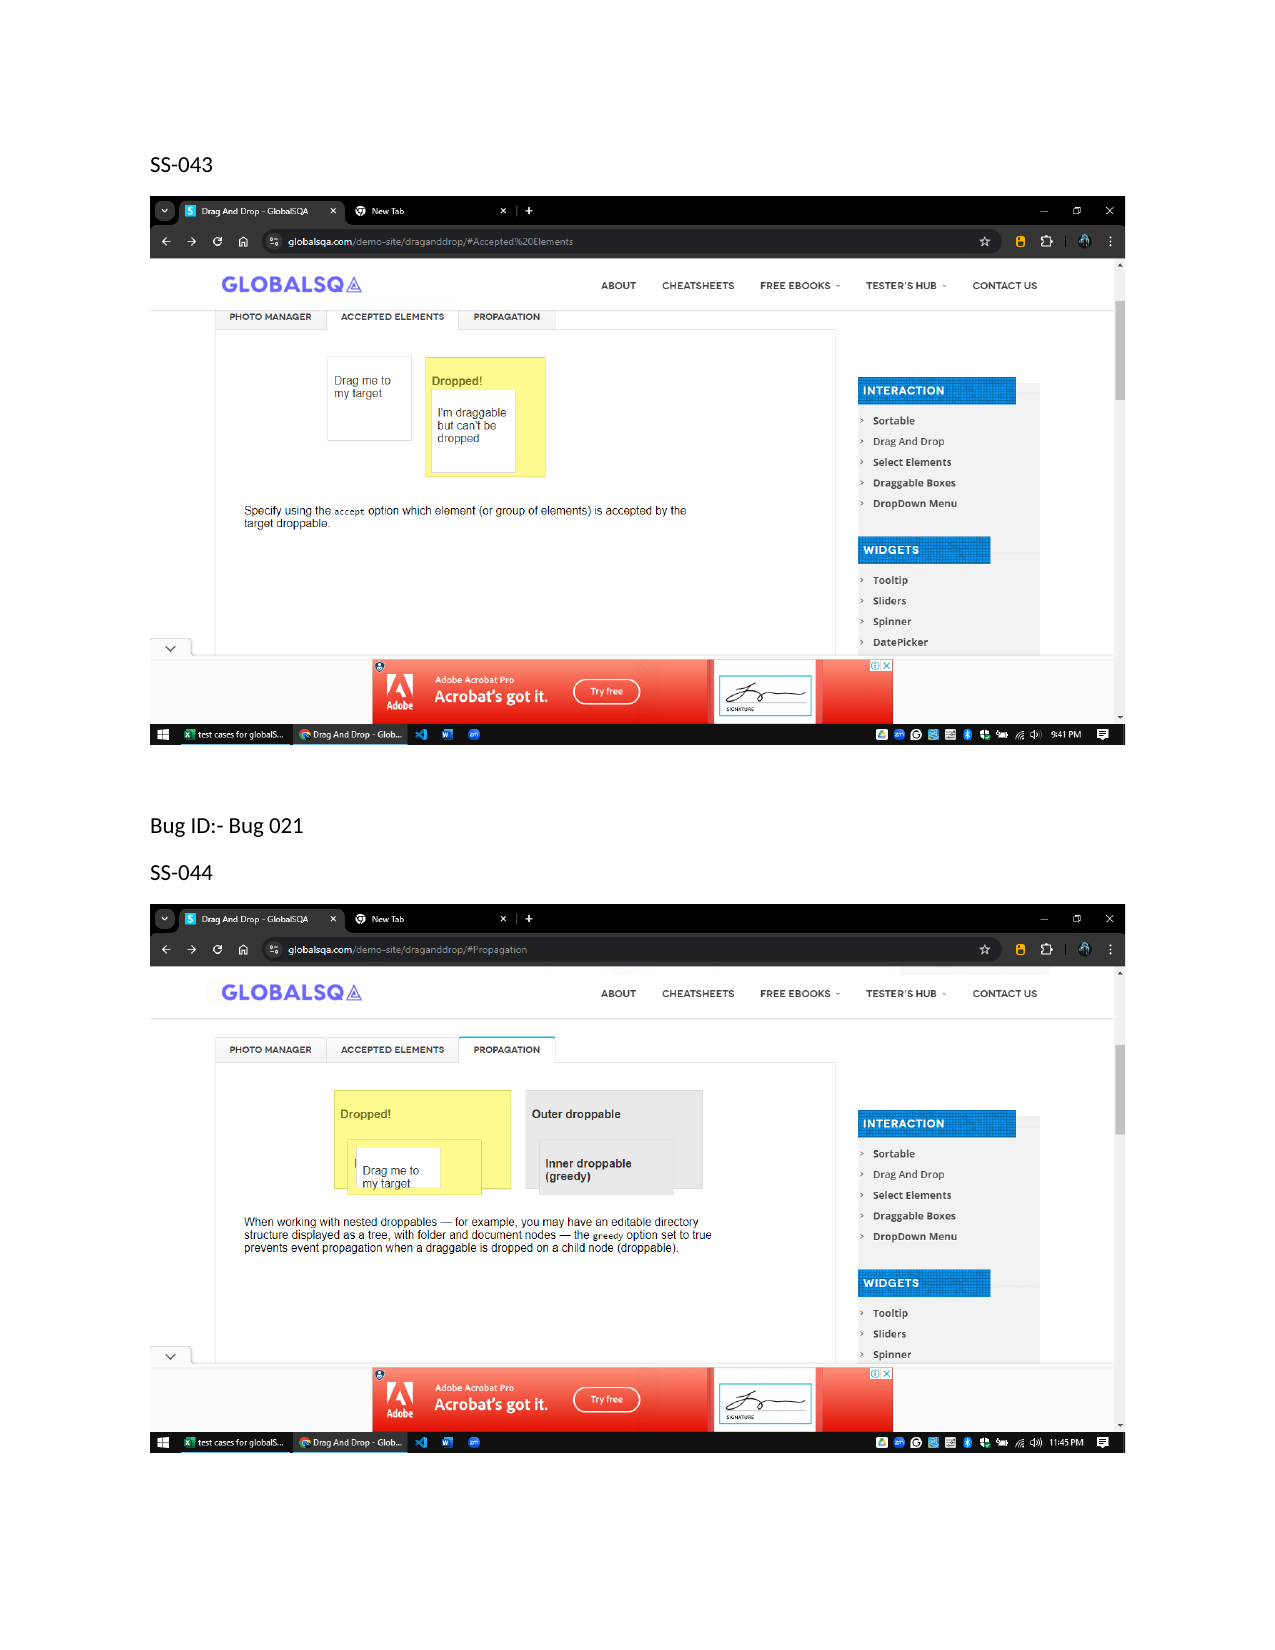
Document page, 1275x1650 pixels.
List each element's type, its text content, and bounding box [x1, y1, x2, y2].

text SS-044 [150, 858, 1125, 886]
picture [150, 904, 1125, 1453]
text SS-043 [150, 150, 1125, 178]
text Bug ID:- Bug 021 [150, 811, 1125, 839]
picture [150, 196, 1125, 745]
